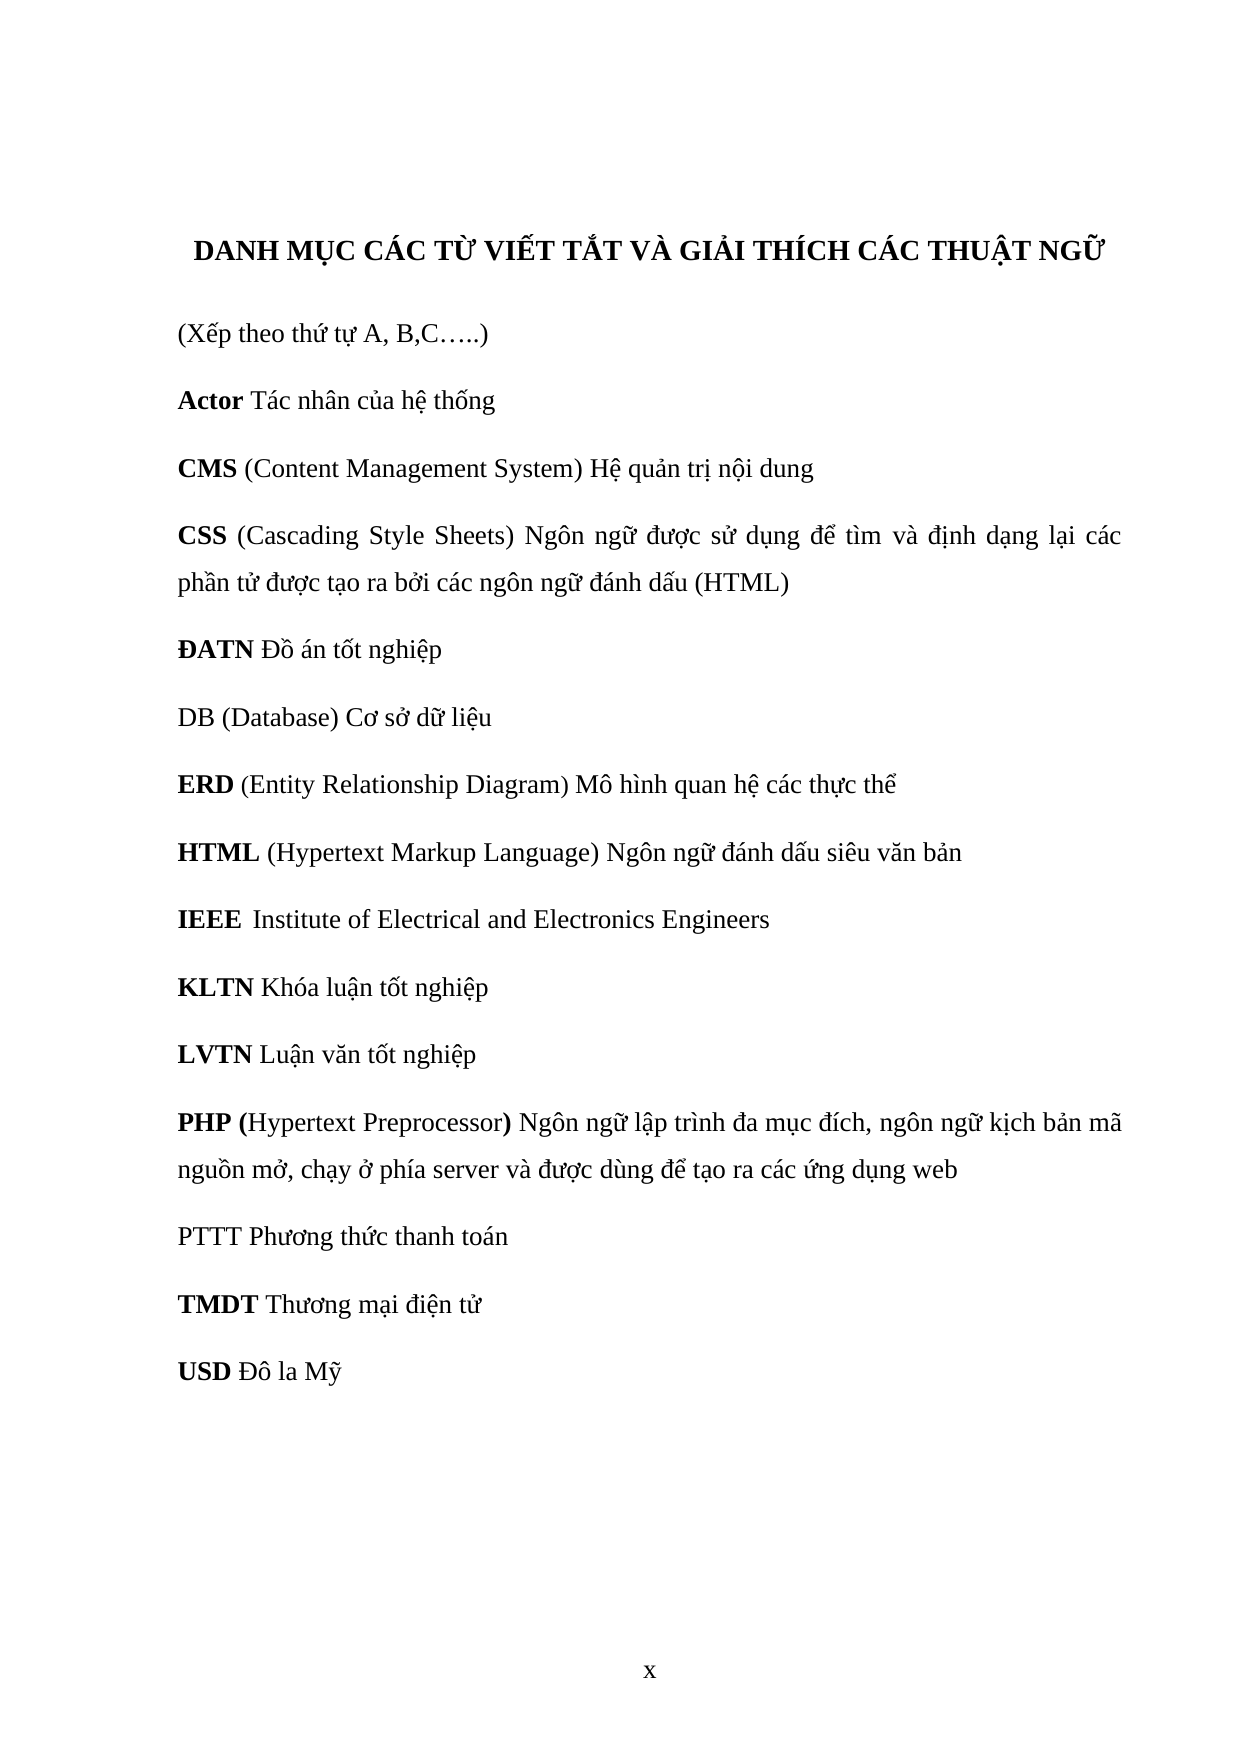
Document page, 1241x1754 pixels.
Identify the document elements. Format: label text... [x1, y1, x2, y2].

text USD Đô la Mỹ [177, 1355, 1122, 1386]
text CSS (Cascading Style Sheets) Ngôn ngữ được sử dụng để tìm và định dạng lại các phần tử được tạo ra bởi các ngôn ngữ đánh dấu (HTML) [177, 519, 1122, 597]
text ĐATN Đồ án tốt nghiệp [177, 634, 1122, 665]
text (Xếp theo thứ tự A, B,C…..) [177, 317, 1122, 348]
text LVTN Luận văn tốt nghiệp [177, 1039, 1122, 1070]
text HTML (Hypertext Markup Language) Ngôn ngữ đánh dấu siêu văn bản [177, 836, 1122, 867]
text DB (Database) Cơ sở dữ liệu [177, 701, 1122, 732]
text Actor Tác nhân của hệ thống [177, 384, 1122, 416]
text PHP (Hypertext Preprocessor) Ngôn ngữ lập trình đa mục đích, ngôn ngữ kịch bản mã nguồn mở, chạy ở phía server và được dùng để tạo ra các ứng dụng web [177, 1106, 1122, 1184]
text TMDT Thương mại điện tử [177, 1288, 1122, 1319]
subtitle DANH MỤC CÁC TỪ VIẾT TẮT VÀ GIẢI THÍCH CÁC THUẬT NGỮ [177, 233, 1122, 267]
text PTTT Phương thức thanh toán [177, 1220, 1122, 1251]
text KLTN Khóa luận tốt nghiệp [177, 971, 1122, 1002]
text IEEE Institute of Electrical and Electronics Engineers [177, 904, 1122, 935]
text CMS (Content Management System) Hệ quản trị nội dung [177, 452, 1122, 483]
text ERD (Entity Relationship Diagram) Mô hình quan hệ các thực thể [177, 769, 1122, 800]
